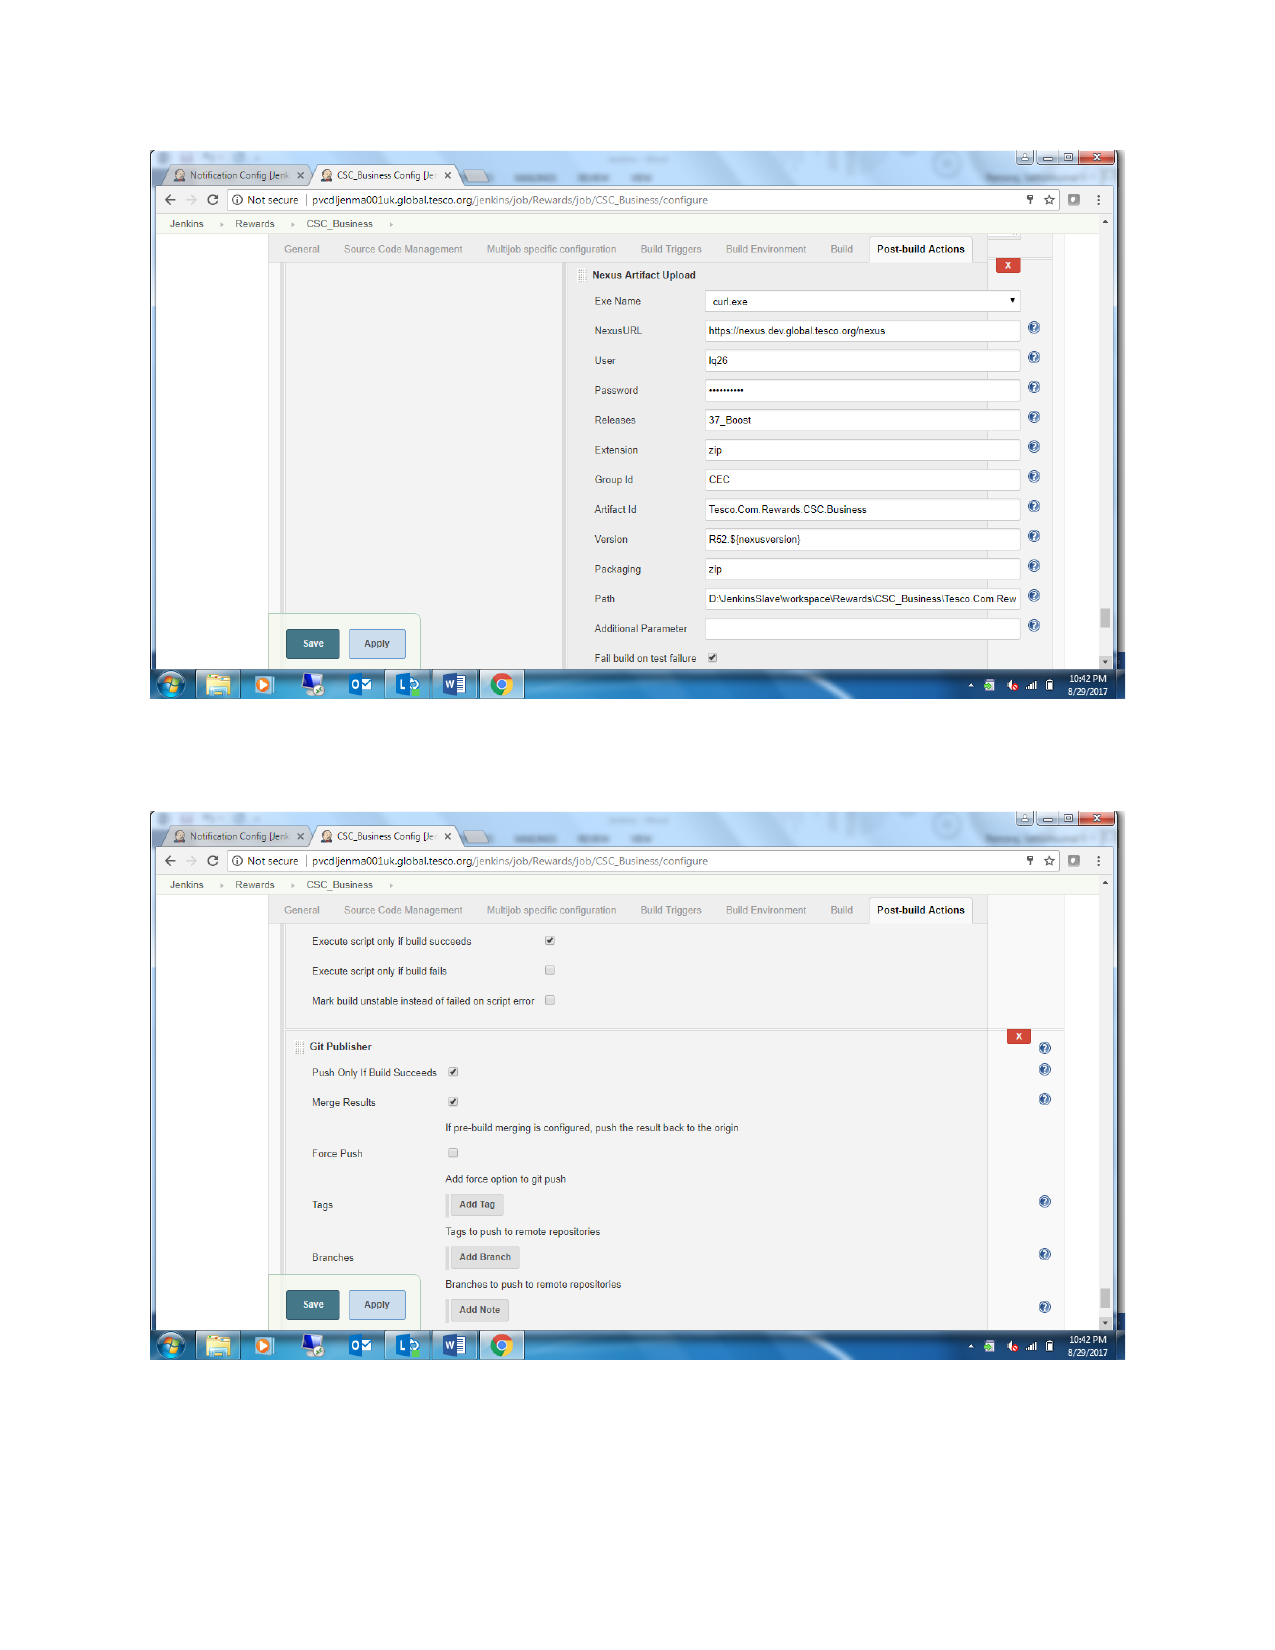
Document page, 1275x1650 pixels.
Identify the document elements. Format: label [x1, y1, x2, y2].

picture [150, 150, 1125, 699]
picture [150, 811, 1125, 1360]
